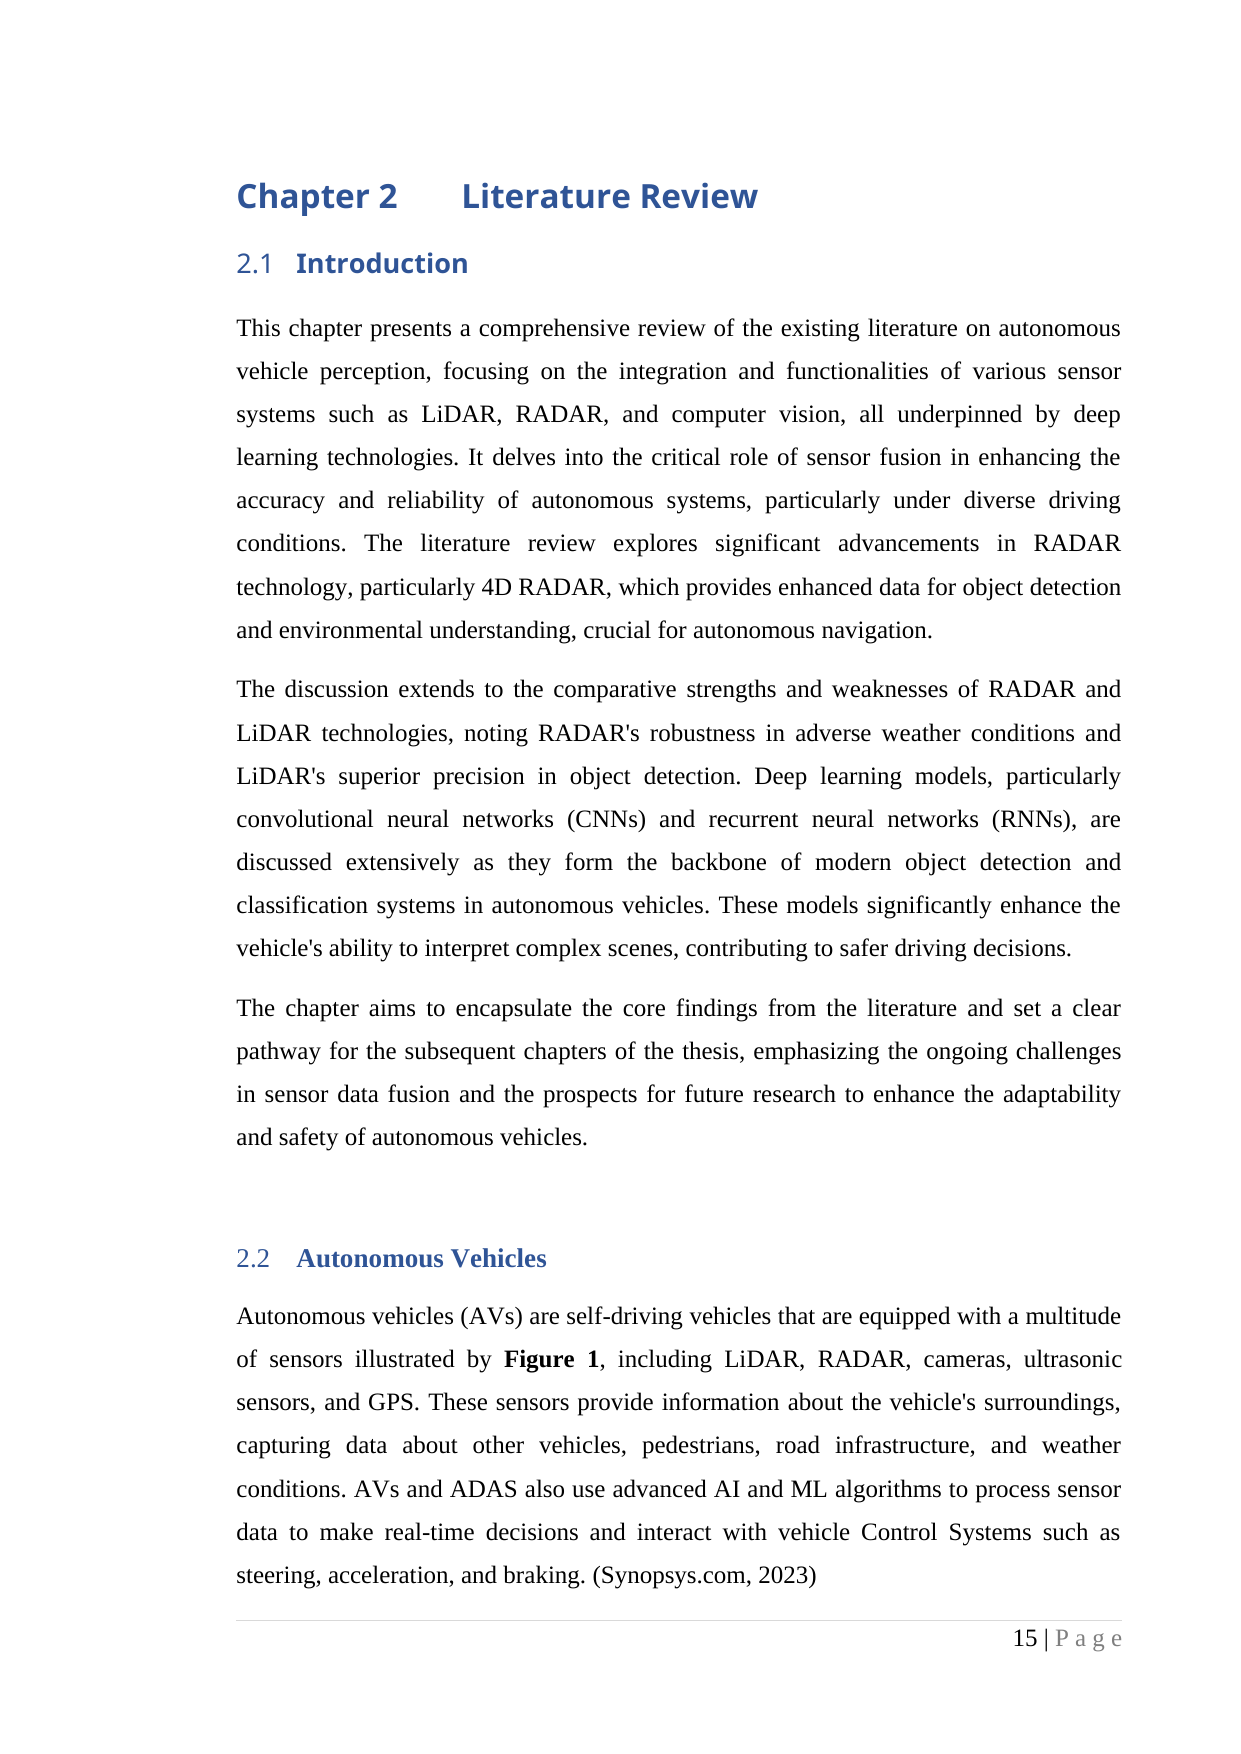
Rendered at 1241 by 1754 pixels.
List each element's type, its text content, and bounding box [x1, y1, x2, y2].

text The chapter aims to encapsulate the core findings from the literature and set a clear pathway for the subsequent chapters of the thesis, emphasizing the ongoing challenges in sensor data fusion and the prospects for future research to enhance the adaptability and safety of autonomous vehicles. [236, 993, 1122, 1151]
subtitle Autonomous Vehicles [236, 1242, 1122, 1273]
text Autonomous vehicles (AVs) are self-driving vehicles that are equipped with a multitude of sensors illustrated by Figure 1, including LiDAR, RADAR, cameras, ultrasonic sensors, and GPS. These sensors provide information about the vehicle's surroundings, capturing data about other vehicles, pedestrians, road infrastructure, and weather conditions. AVs and ADAS also use advanced AI and ML algorithms to process sensor data to make real-time decisions and interact with vehicle Control Systems such as steering, acceleration, and braking. (Synopsys.com, 2023) [236, 1301, 1122, 1589]
text The discussion extends to the comparative strengths and weaknesses of RADAR and LiDAR technologies, noting RADAR's robustness in adverse weather conditions and LiDAR's superior precision in object detection. Deep learning models, particularly convolutional neural networks (CNNs) and recurrent neural networks (RNNs), are discussed extensively as they form the backbone of modern object detection and classification systems in autonomous vehicles. These models significantly enhance the vehicle's ability to interpret complex scenes, contributing to safer driving decisions. [236, 674, 1122, 962]
text This chapter presents a comprehensive review of the existing literature on autonomous vehicle perception, focusing on the integration and functionalities of various sensor systems such as LiDAR, RADAR, and computer vision, all underpinned by deep learning technologies. It delves into the critical role of sensor fusion in enhancing the accuracy and reliability of autonomous systems, particularly under diverse driving conditions. The literature review explores significant advancements in RADAR technology, particularly 4D RADAR, which provides enhanced data for object detection and environmental understanding, crucial for autonomous navigation. [236, 313, 1122, 643]
subtitle Introduction [236, 245, 1122, 282]
subtitle Literature Review [236, 173, 1122, 218]
